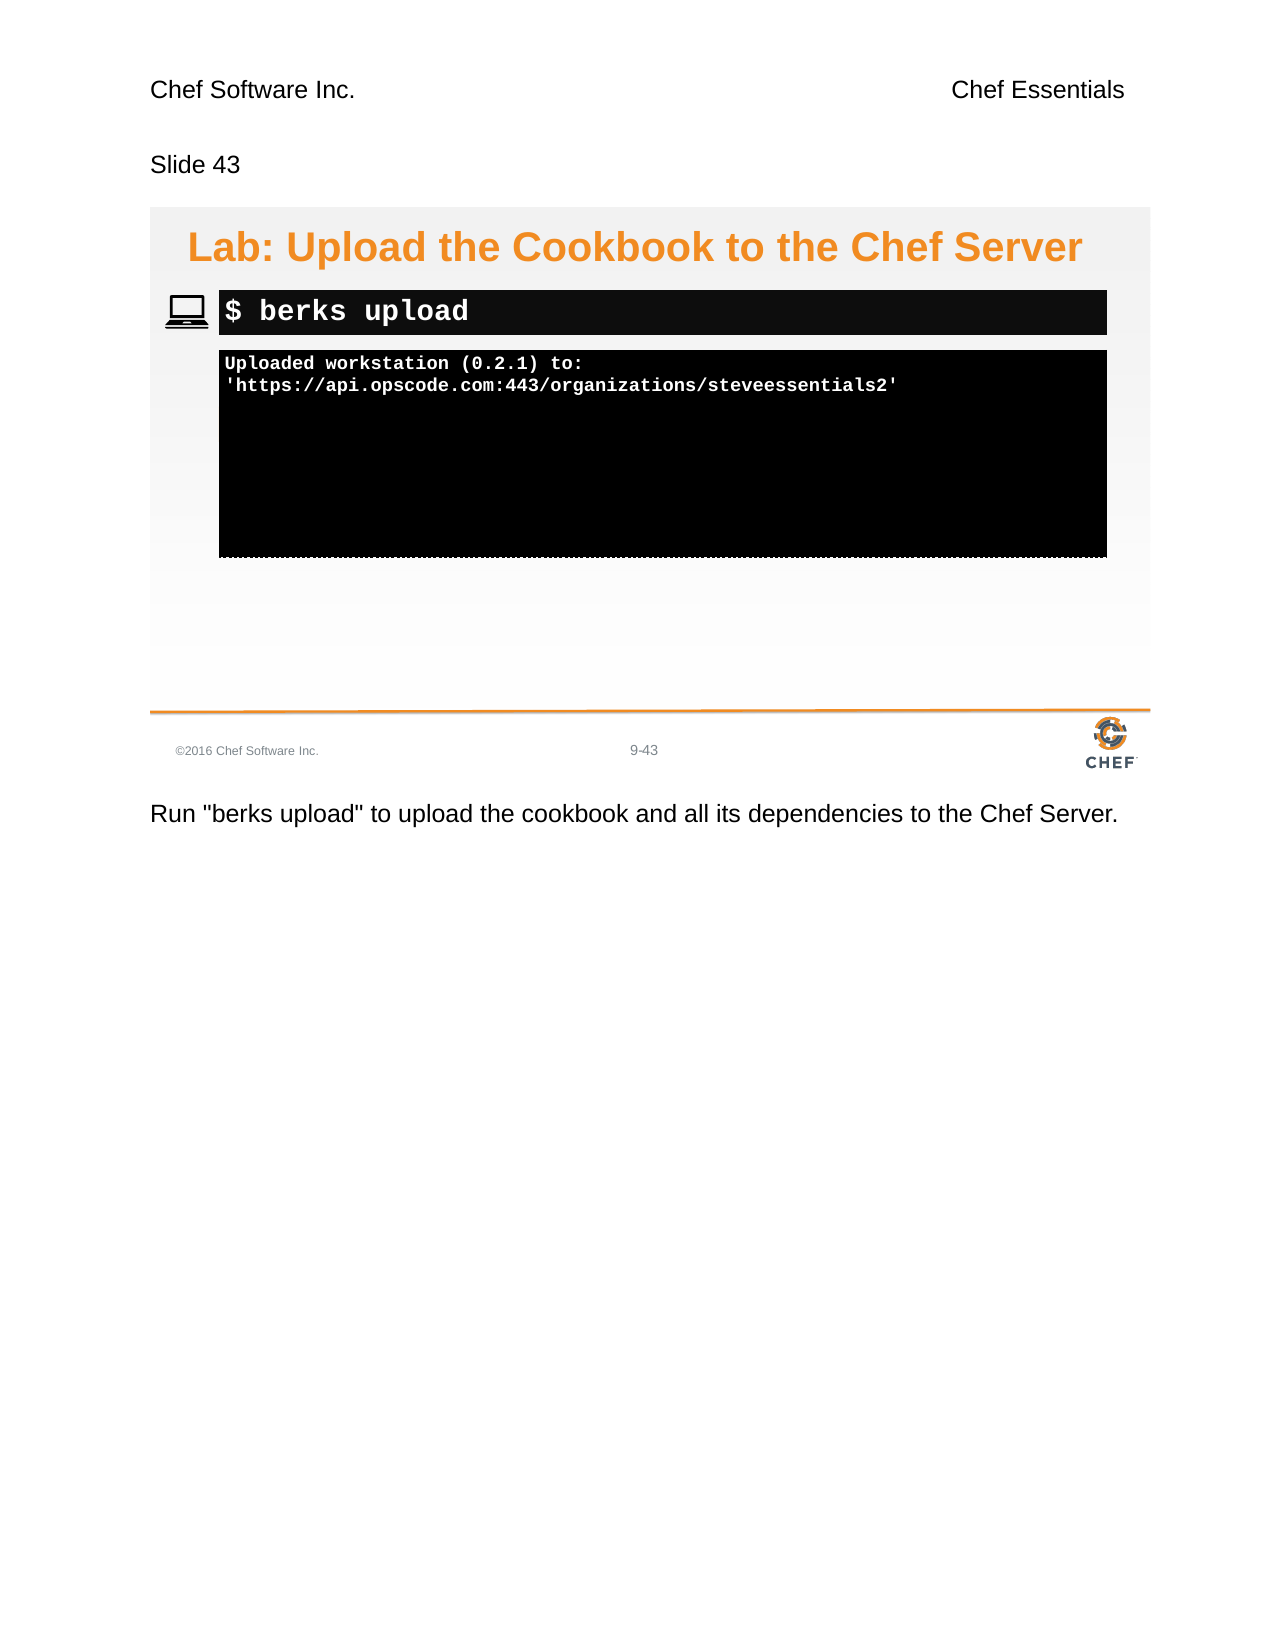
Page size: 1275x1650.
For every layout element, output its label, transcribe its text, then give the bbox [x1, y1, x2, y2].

text Slide 43 [150, 150, 1125, 179]
text Run "berks upload" to upload the cookbook and all its dependencies to the Chef Server. [150, 798, 1125, 827]
